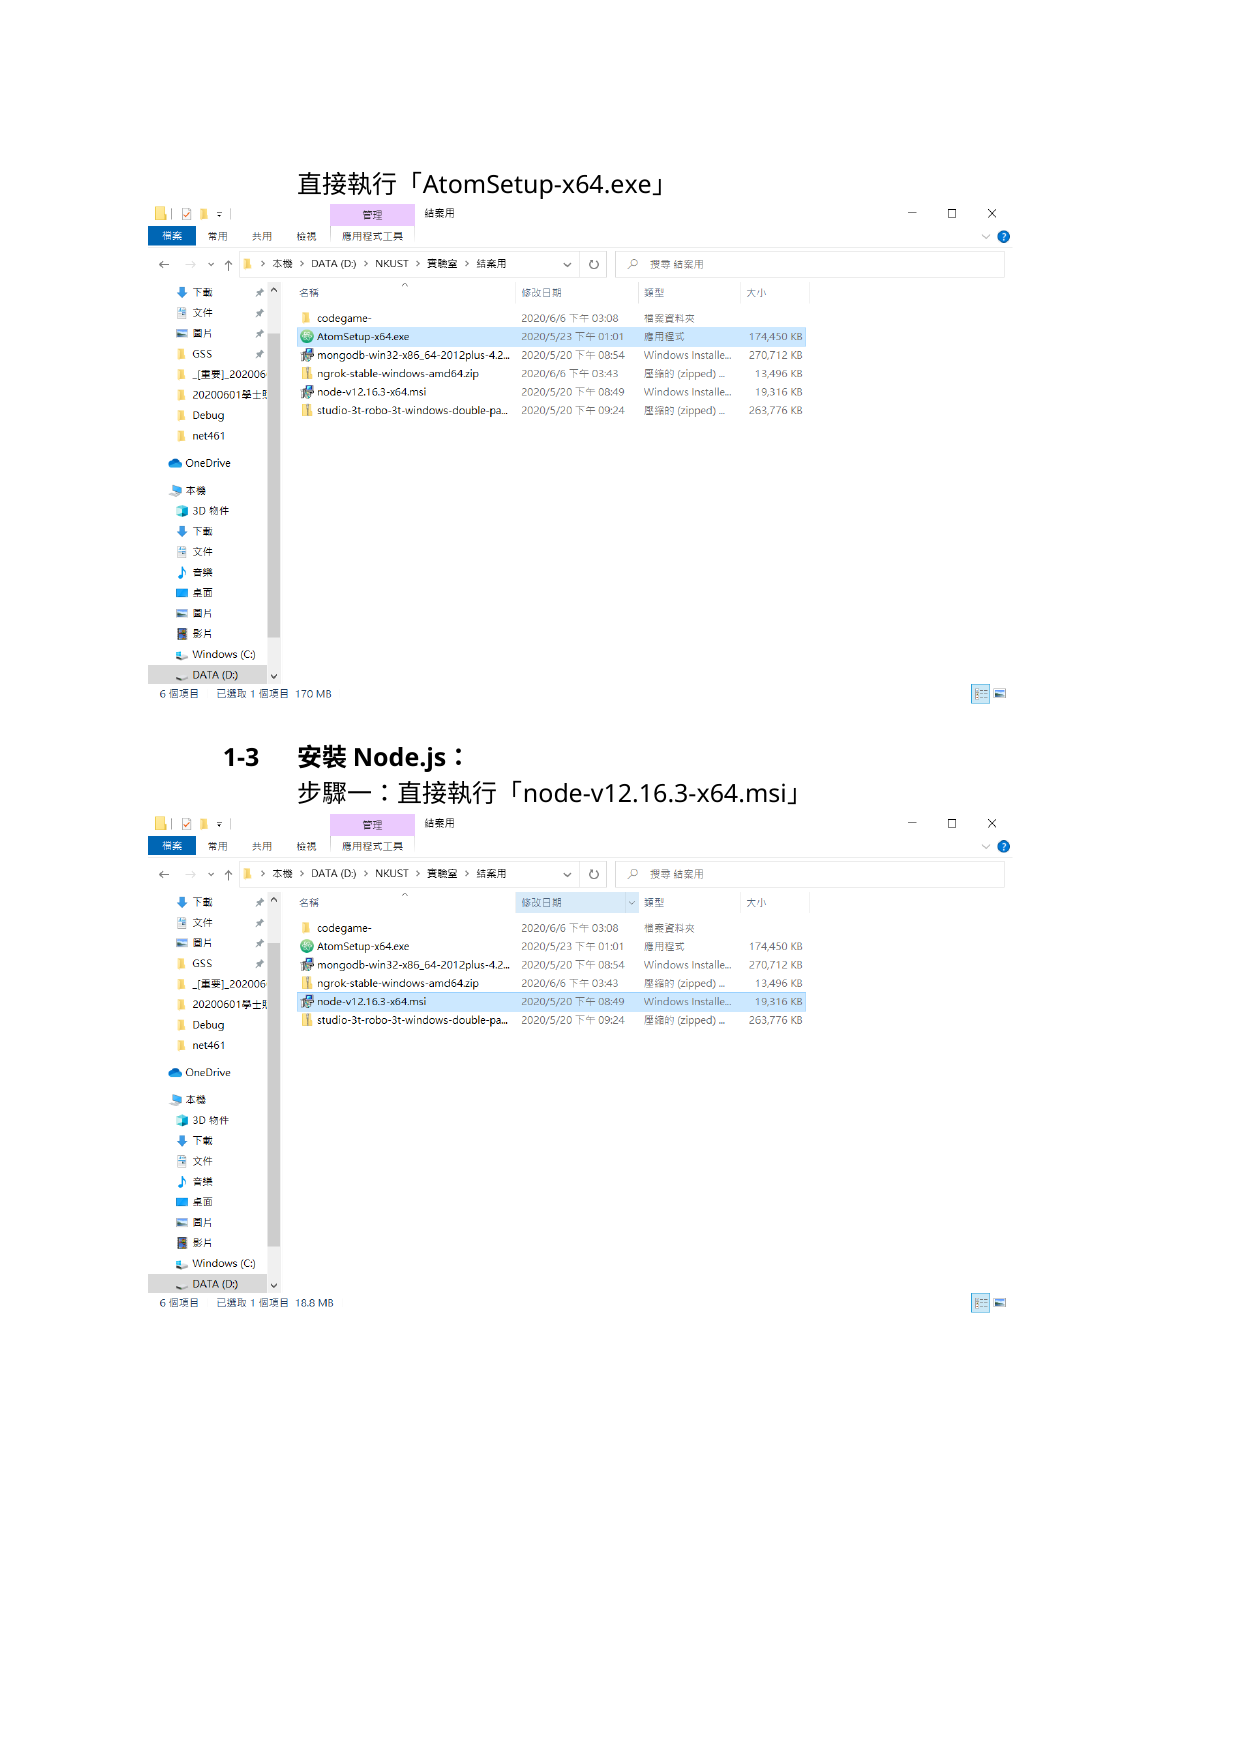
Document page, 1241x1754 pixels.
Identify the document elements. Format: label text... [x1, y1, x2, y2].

picture [147, 810, 1013, 1313]
text 步驟一：直接執行「node-v12.16.3-x64.msi」 [298, 774, 1092, 810]
list 安裝Node.js： [223, 738, 1092, 774]
picture [147, 200, 1013, 704]
text 直接執行「AtomSetup-x64.exe」 [298, 164, 1092, 201]
